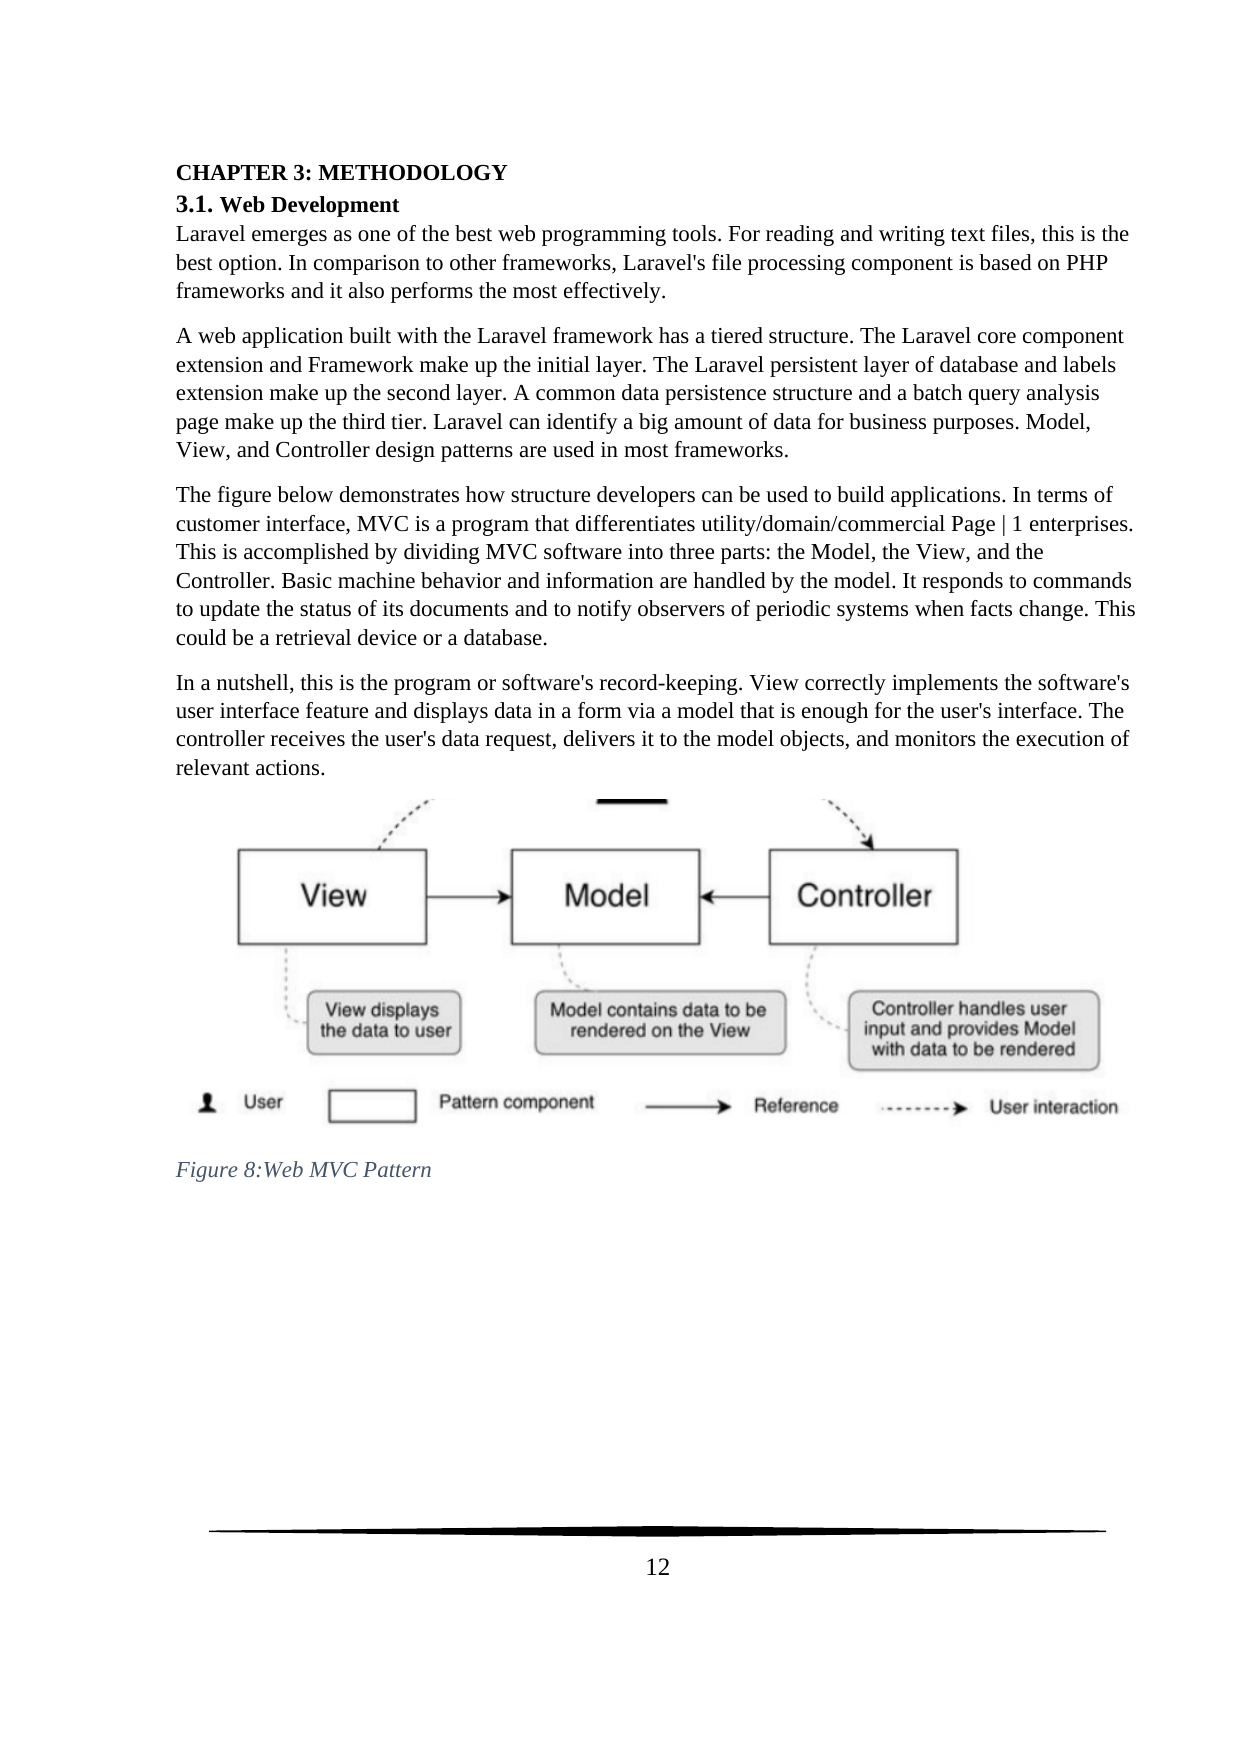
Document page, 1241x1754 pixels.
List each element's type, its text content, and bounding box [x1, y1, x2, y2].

text The figure below demonstrates how structure developers can be used to build applications. In terms of customer interface, MVC is a program that differentiates utility/domain/commercial Page | 1 enterprises. This is accomplished by dividing MVC software into three parts: the Model, the View, and the Controller. Basic machine behavior and information are handled by the model. It responds to commands to update the status of its documents and to notify observers of periodic systems when facts change. This could be a retrieval device or a database. [176, 481, 1140, 650]
text In a nutshell, this is the program or software's record-keeping. View correctly implements the software's user interface feature and displays data in a form via a model that is enough for the user's interface. The controller receives the user's data request, delivers it to the model objects, and monitors the execution of relevant actions. [176, 669, 1140, 780]
picture [175, 799, 1140, 1142]
text A web application built with the Laravel framework has a tiered structure. The Laravel core component extension and Framework make up the initial layer. The Laravel persistent layer of database and labels extension make up the second layer. A common data persistence structure and a batch query analysis page make up the third tier. Laravel can identify a big amount of data for business purposes. Model, View, and Controller design patterns are used in most frameworks. [176, 322, 1140, 463]
text Figure 8:Web MVC Pattern [176, 1156, 1140, 1183]
subtitle Web Development [176, 189, 1140, 218]
subtitle METHODOLOGY [176, 159, 1140, 185]
text Laravel emerges as one of the best web programming tools. For reading and writing text files, this is the best option. In comparison to other frameworks, Laravel's file processing component is based on PHP frameworks and it also performs the most effectively. [176, 221, 1140, 304]
